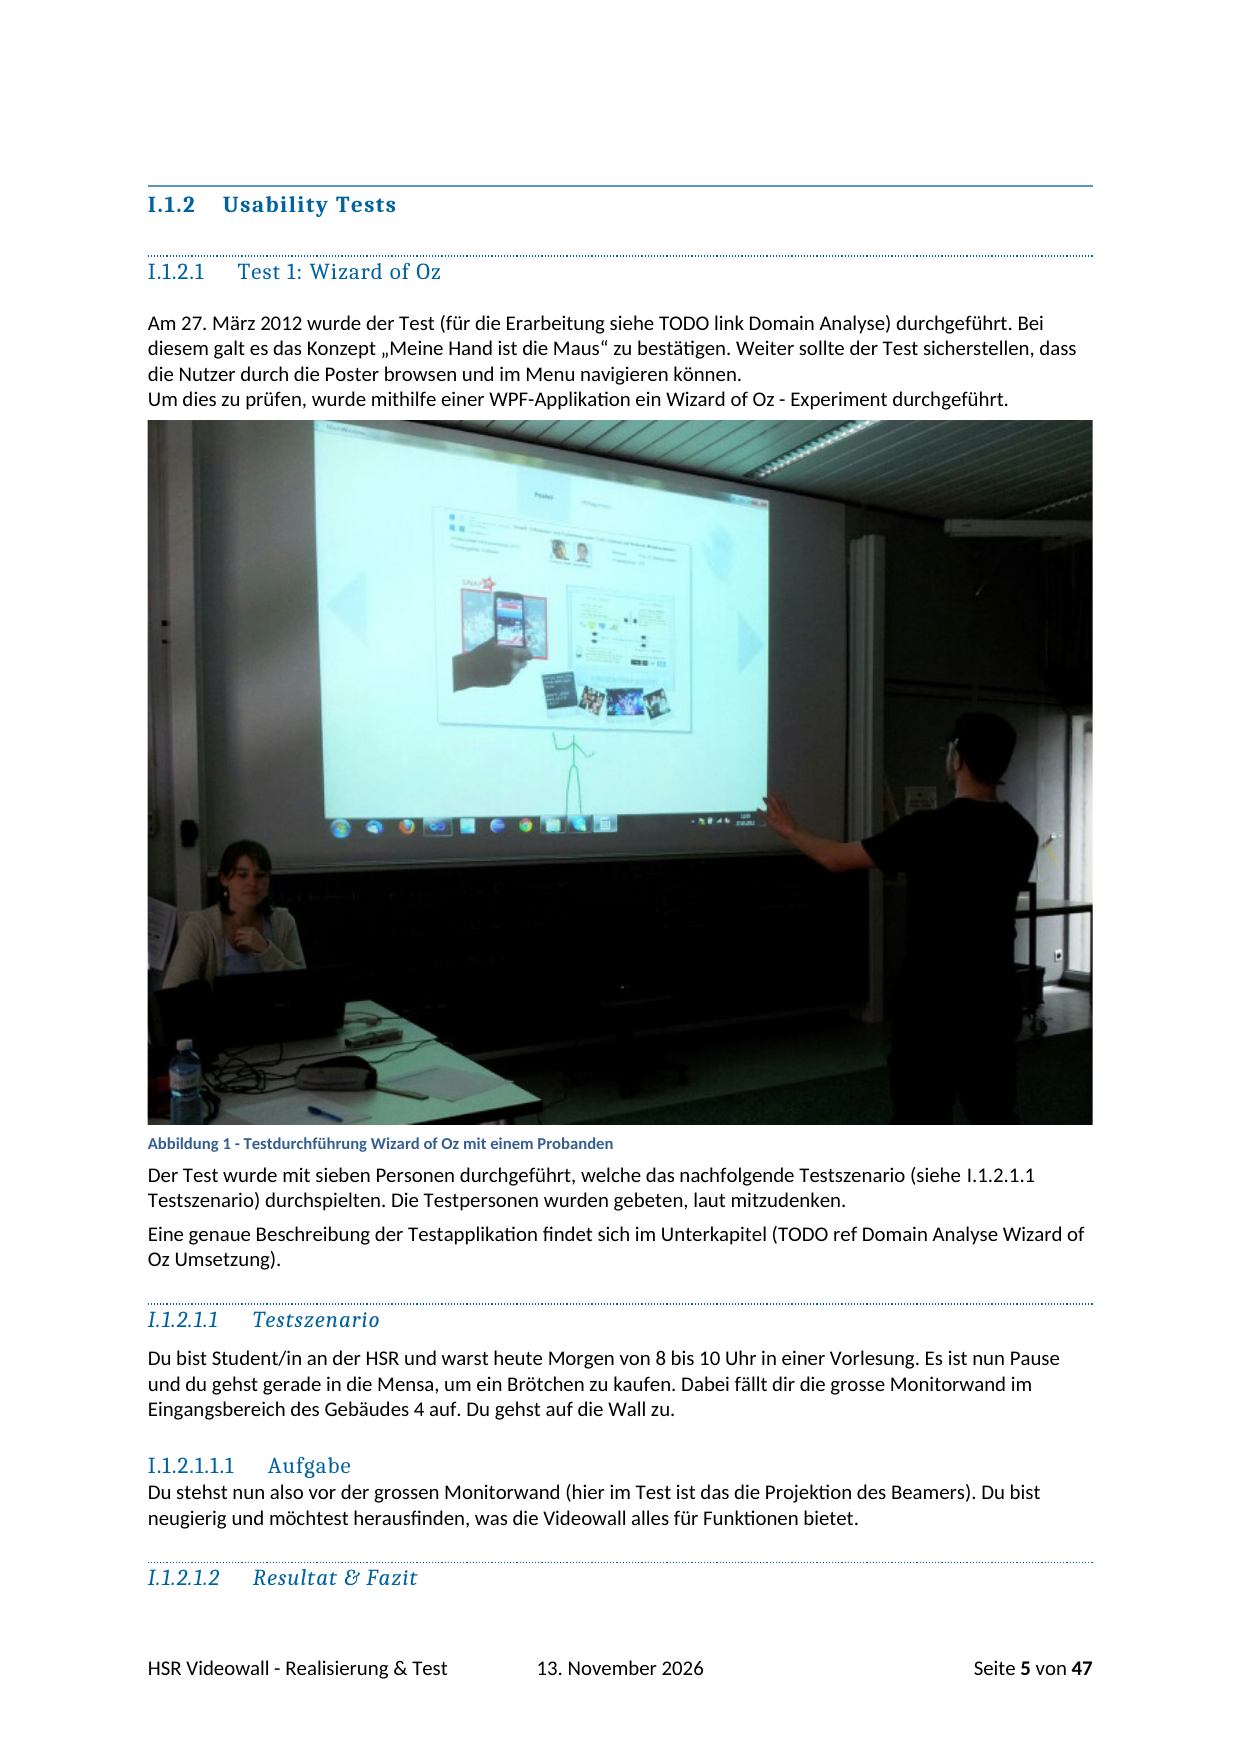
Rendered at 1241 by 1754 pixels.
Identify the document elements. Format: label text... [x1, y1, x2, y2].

picture [147, 420, 1093, 1125]
text Du bist Student/in an der HSR und warst heute Morgen von 8 bis 10 Uhr in einer Vorlesung. Es ist nun Pause und du gehst gerade in die Mensa, um ein Brötchen zu kaufen. Dabei fällt dir die grosse Monitorwand im Eingangsbereich des Gebäudes 4 auf. Du gehst auf die Wall zu. [148, 1346, 1093, 1422]
text Du stehst nun also vor der grossen Monitorwand (hier im Test ist das die Projektion des Beamers). Du bist neugierig und möchtest herausfinden, was die Videowall alles für Funktionen bietet. [148, 1479, 1093, 1530]
subtitle Usability Tests [148, 187, 1093, 218]
subtitle Testszenario [148, 1303, 1093, 1333]
text Am 27. März 2012 wurde der Test (für die Erarbeitung siehe TODO link Domain Analyse) durchgeführt. Bei diesem galt es das Konzept „Meine Hand ist die Maus“ zu bestätigen. Weiter sollte der Test sicherstellen, dass die Nutzer durch die Poster browsen und im Menu navigieren können. Um dies zu prüfen, wurde mithilfe einer WPF-Applikation ein Wizard of Oz - Experiment durchgeführt. [148, 310, 1093, 412]
text Eine genaue Beschreibung der Testapplikation findet sich im Unterkapitel (TODO ref Domain Analyse Wizard of Oz Umsetzung). [148, 1221, 1093, 1272]
subtitle Resultat & Fazit [148, 1561, 1093, 1591]
subtitle Aufgabe [148, 1453, 1093, 1479]
text Der Test wurde mit sieben Personen durchgeführt, welche das nachfolgende Testszenario (siehe I.1.2.1.1 Testszenario) durchspielten. Die Testpersonen wurden gebeten, laut mitzudenken. [148, 1162, 1093, 1213]
subtitle Test 1: Wizard of Oz [148, 255, 1093, 285]
